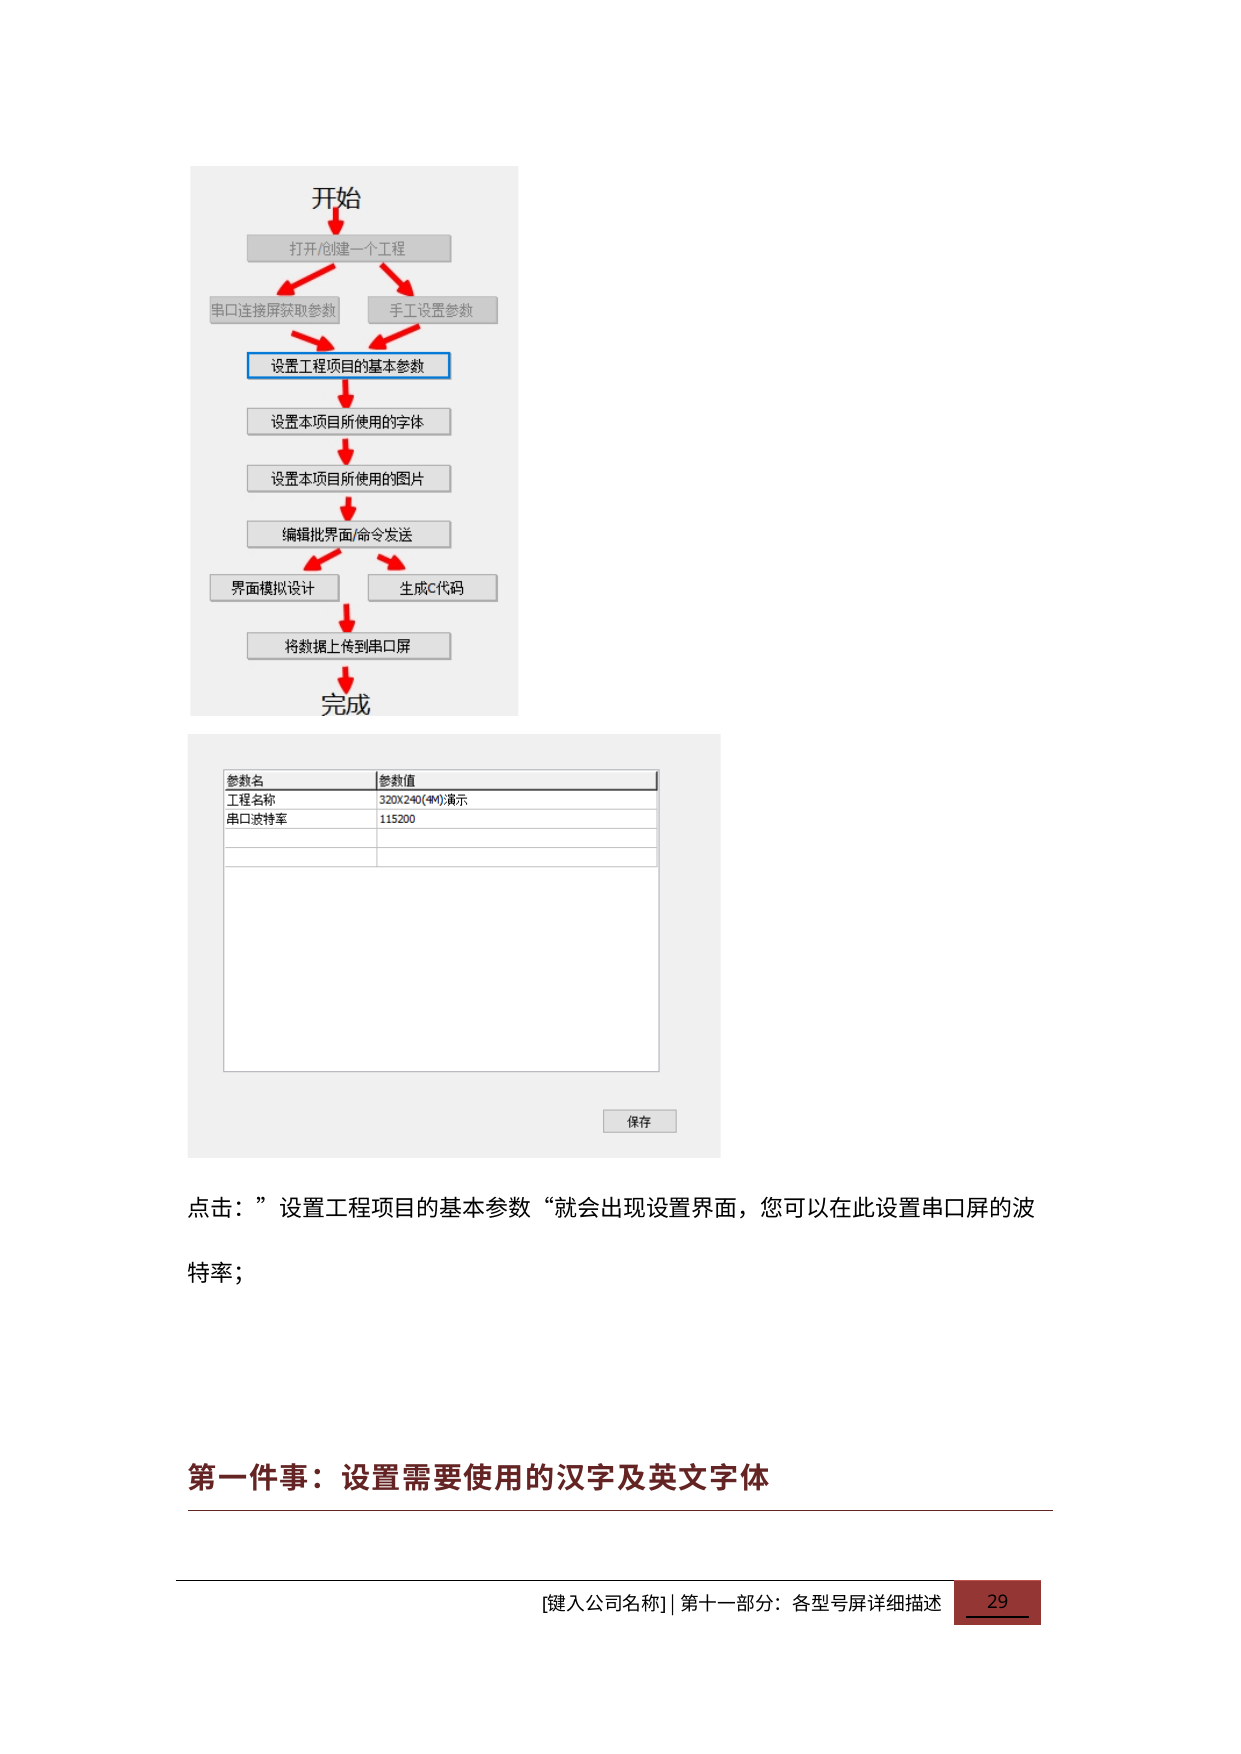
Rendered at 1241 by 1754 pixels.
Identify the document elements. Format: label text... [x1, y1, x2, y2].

picture [190, 166, 519, 716]
text 点击：”设置工程项目的基本参数“就会出现设置界面，您可以在此设置串口屏的波特率； [187, 1174, 1053, 1304]
picture [187, 734, 721, 1158]
subtitle 第一件事：设置需要使用的汉字及英文字体 [187, 1443, 1053, 1511]
